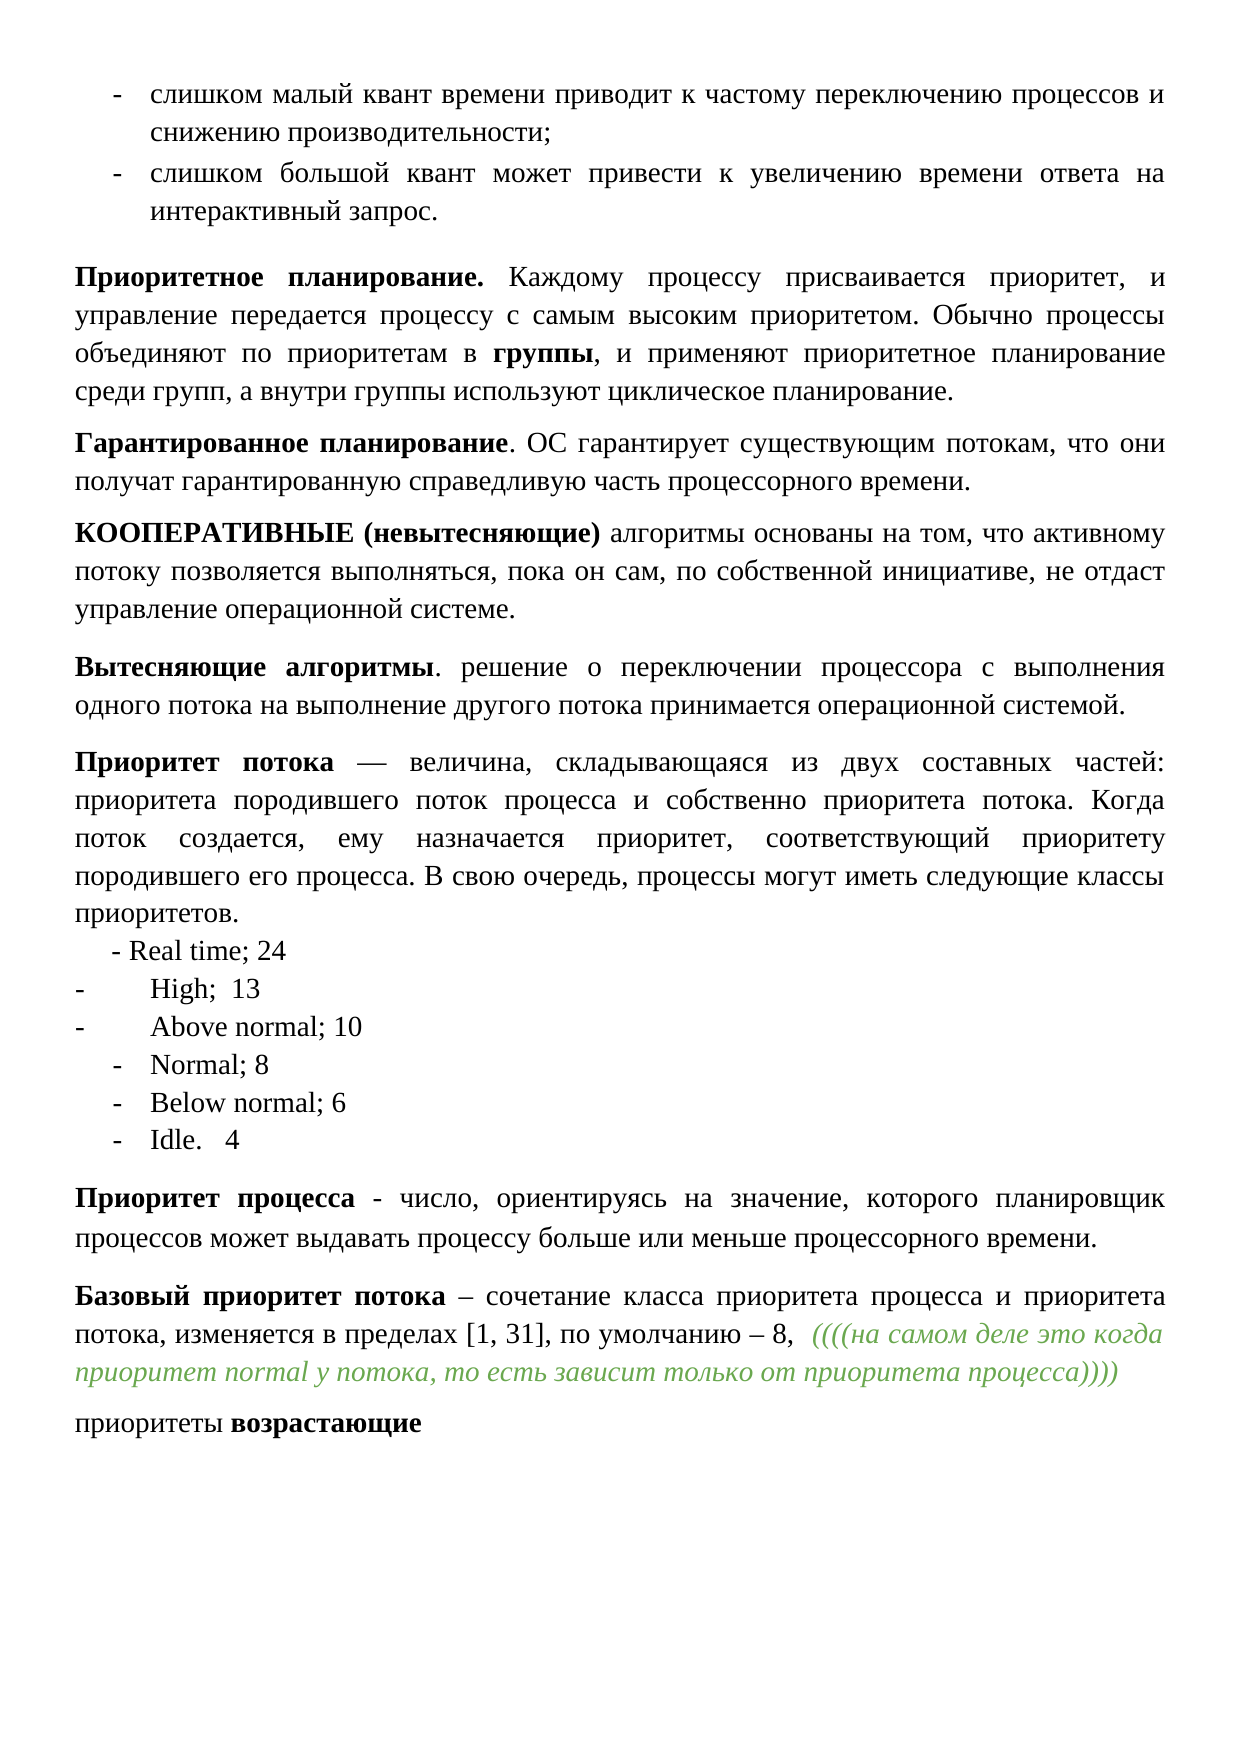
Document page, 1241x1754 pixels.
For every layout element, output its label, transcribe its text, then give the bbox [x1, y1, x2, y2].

list Idle. 4 [112, 1122, 1166, 1156]
text КООПЕРАТИВНЫЕ (невытесняющие) алгоритмы основаны на том, что активному потоку позволяется выполняться, пока он сам, по собственной инициативе, не отдаст управление операционной системе. [74, 515, 1166, 624]
text Базовый приоритет потока – сочетание класса приоритета процесса и приоритета потока, изменяется в пределах [1, 31], по умолчанию – 8, ((((на самом деле это когда приоритет normal у потока, то есть зависит только от приоритета процесса)))) [74, 1278, 1166, 1388]
list слишком большой квант может привести к увеличению времени ответа на интерактивный запрос. [112, 156, 1166, 227]
text Приоритет потока — величина, складывающаяся из двух составных частей: приоритета породившего поток процесса и собственно приоритета потока. Когда поток создается, ему назначается приоритет, соответствующий приоритету породившего его процесса. В свою очередь, процессы могут иметь следующие классы приоритетов. [74, 744, 1166, 929]
text Гарантированное планирование. ОС гарантирует существующим потокам, что они получат гарантированную справедливую часть процессорного времени. [74, 426, 1166, 497]
list Normal; 8 [112, 1047, 1166, 1080]
list High; 13 [75, 971, 1166, 1005]
text Приоритет процесса - число, ориентируясь на значение, которого планировщик процессов может выдавать процессу больше или меньше процессорного времени. [75, 1181, 1166, 1254]
text - Real time; 24 [74, 933, 1166, 967]
list Above normal; 10 [75, 1009, 1166, 1043]
list слишком малый квант времени приводит к частому переключению процессов и снижению производительности; [112, 76, 1166, 147]
text Приоритетное планирование. Каждому процессу присваивается приоритет, и управление передается процессу с самым высоким приоритетом. Обычно процессы объединяют по приоритетам в группы, и применяют приоритетное планирование среди групп, а внутри группы используют циклическое планирование. [74, 259, 1166, 407]
text приоритеты возрастающие [74, 1405, 1166, 1438]
list Below normal; 6 [112, 1085, 1166, 1118]
text Вытесняющие алгоритмы. решение о переключении процессора с выполнения одного потока на выполнение другого потока принимается операционной системой. [74, 649, 1166, 720]
